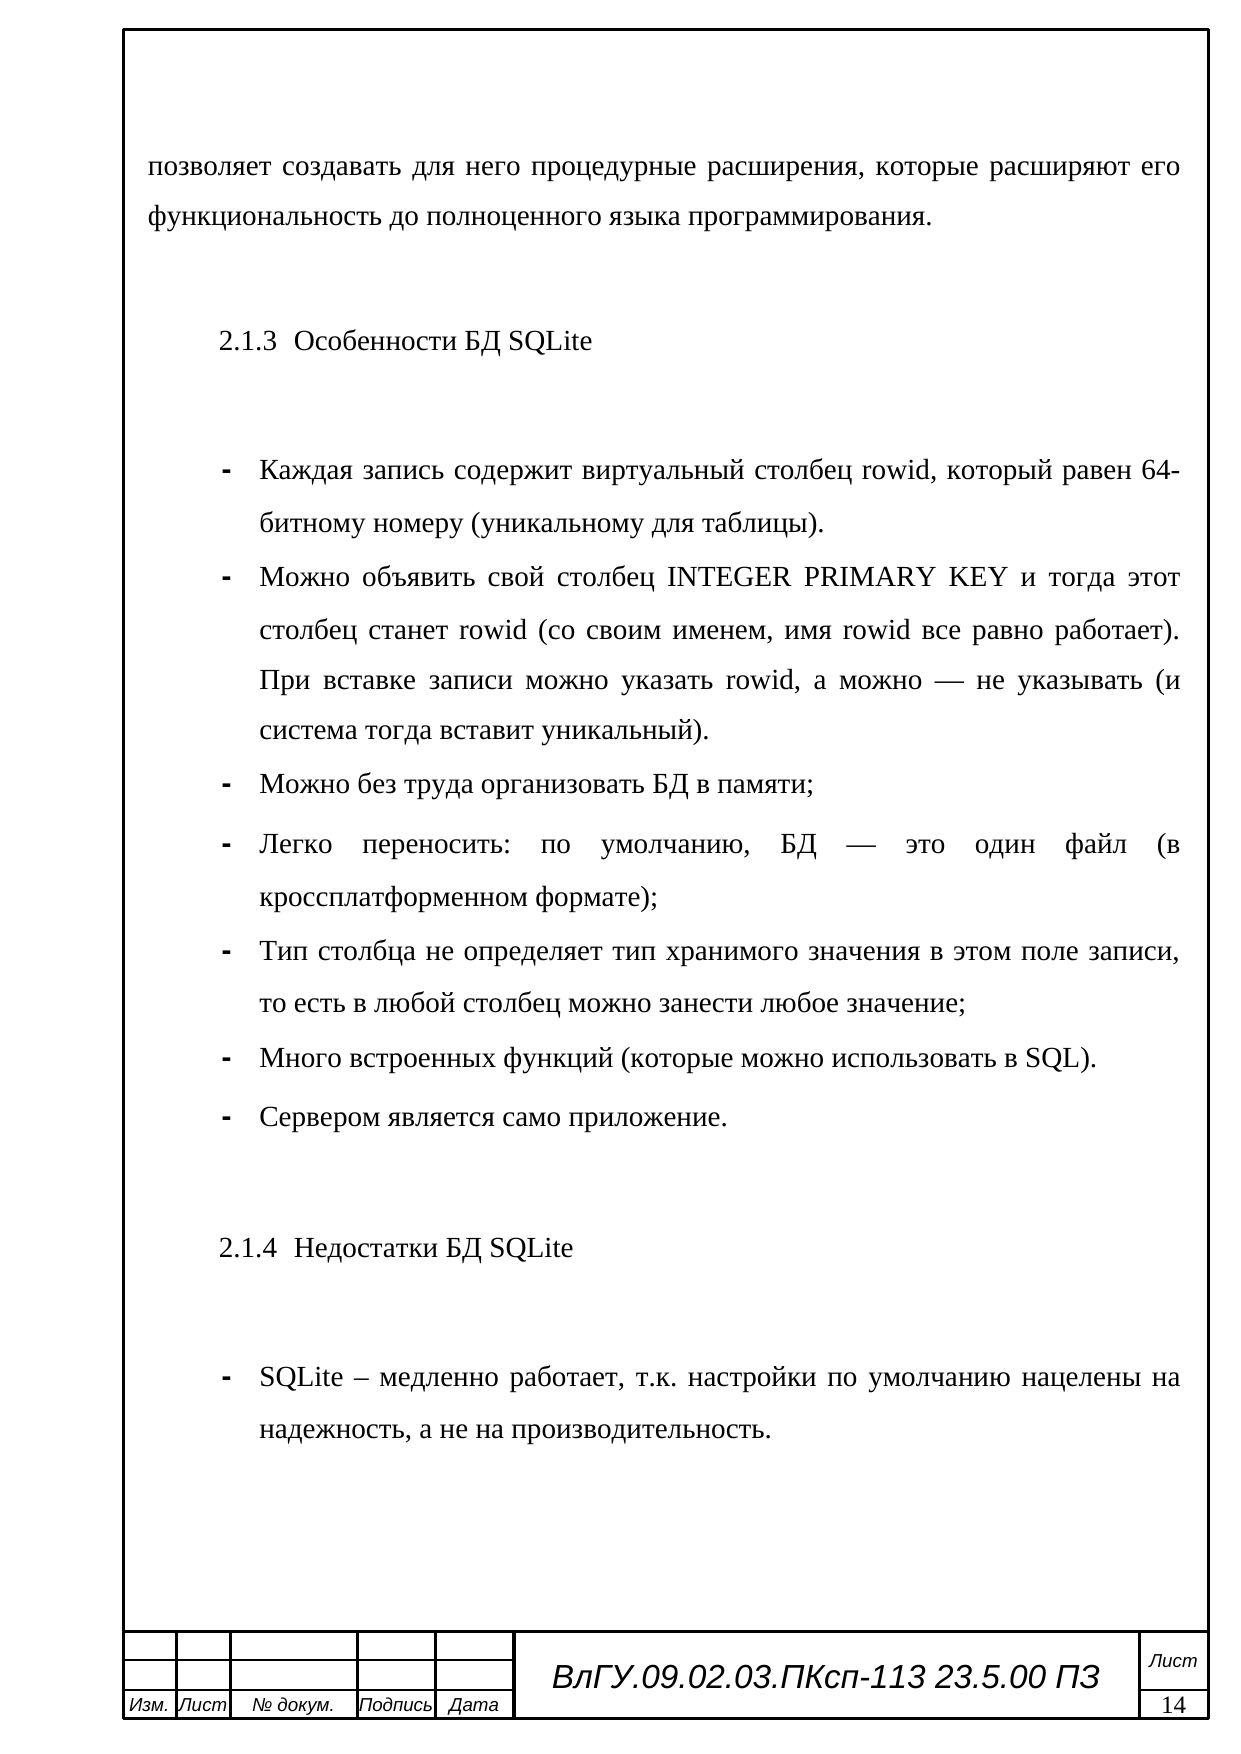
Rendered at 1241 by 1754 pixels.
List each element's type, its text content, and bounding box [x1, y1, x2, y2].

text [148, 148, 1181, 232]
list Сервером является само приложение. [222, 1095, 1181, 1135]
list Можно без труда организовать БД в памяти; [222, 763, 1181, 802]
subtitle Особенности БД SQLite [218, 323, 1181, 357]
list SQLite – медленно работает, т.к. настройки по умолчанию нацелены на надежность, а не на производительность. [222, 1355, 1181, 1445]
list Каждая запись содержит виртуальный столбец rowid, который равен 64-битному номеру (уникальному для таблицы). [222, 449, 1181, 539]
list Легко переносить: по умолчанию, БД — это один файл (в кроссплатформенном формате); [222, 822, 1181, 912]
list Много встроенных функций (которые можно использовать в SQL). [222, 1036, 1181, 1076]
subtitle Недостатки БД SQLite [218, 1230, 1181, 1263]
list Тип столбца не определяет тип хранимого значения в этом поле записи, то есть в любой столбец можно занести любое значение; [222, 929, 1181, 1019]
list Можно объявить свой столбец INTEGER PRIMARY KEY и тогда этот столбец станет rowid (со своим именем, имя rowid все равно работает). При вставке записи можно указать rowid, а можно — не указывать (и система тогда вставит уникальный). [222, 555, 1181, 746]
